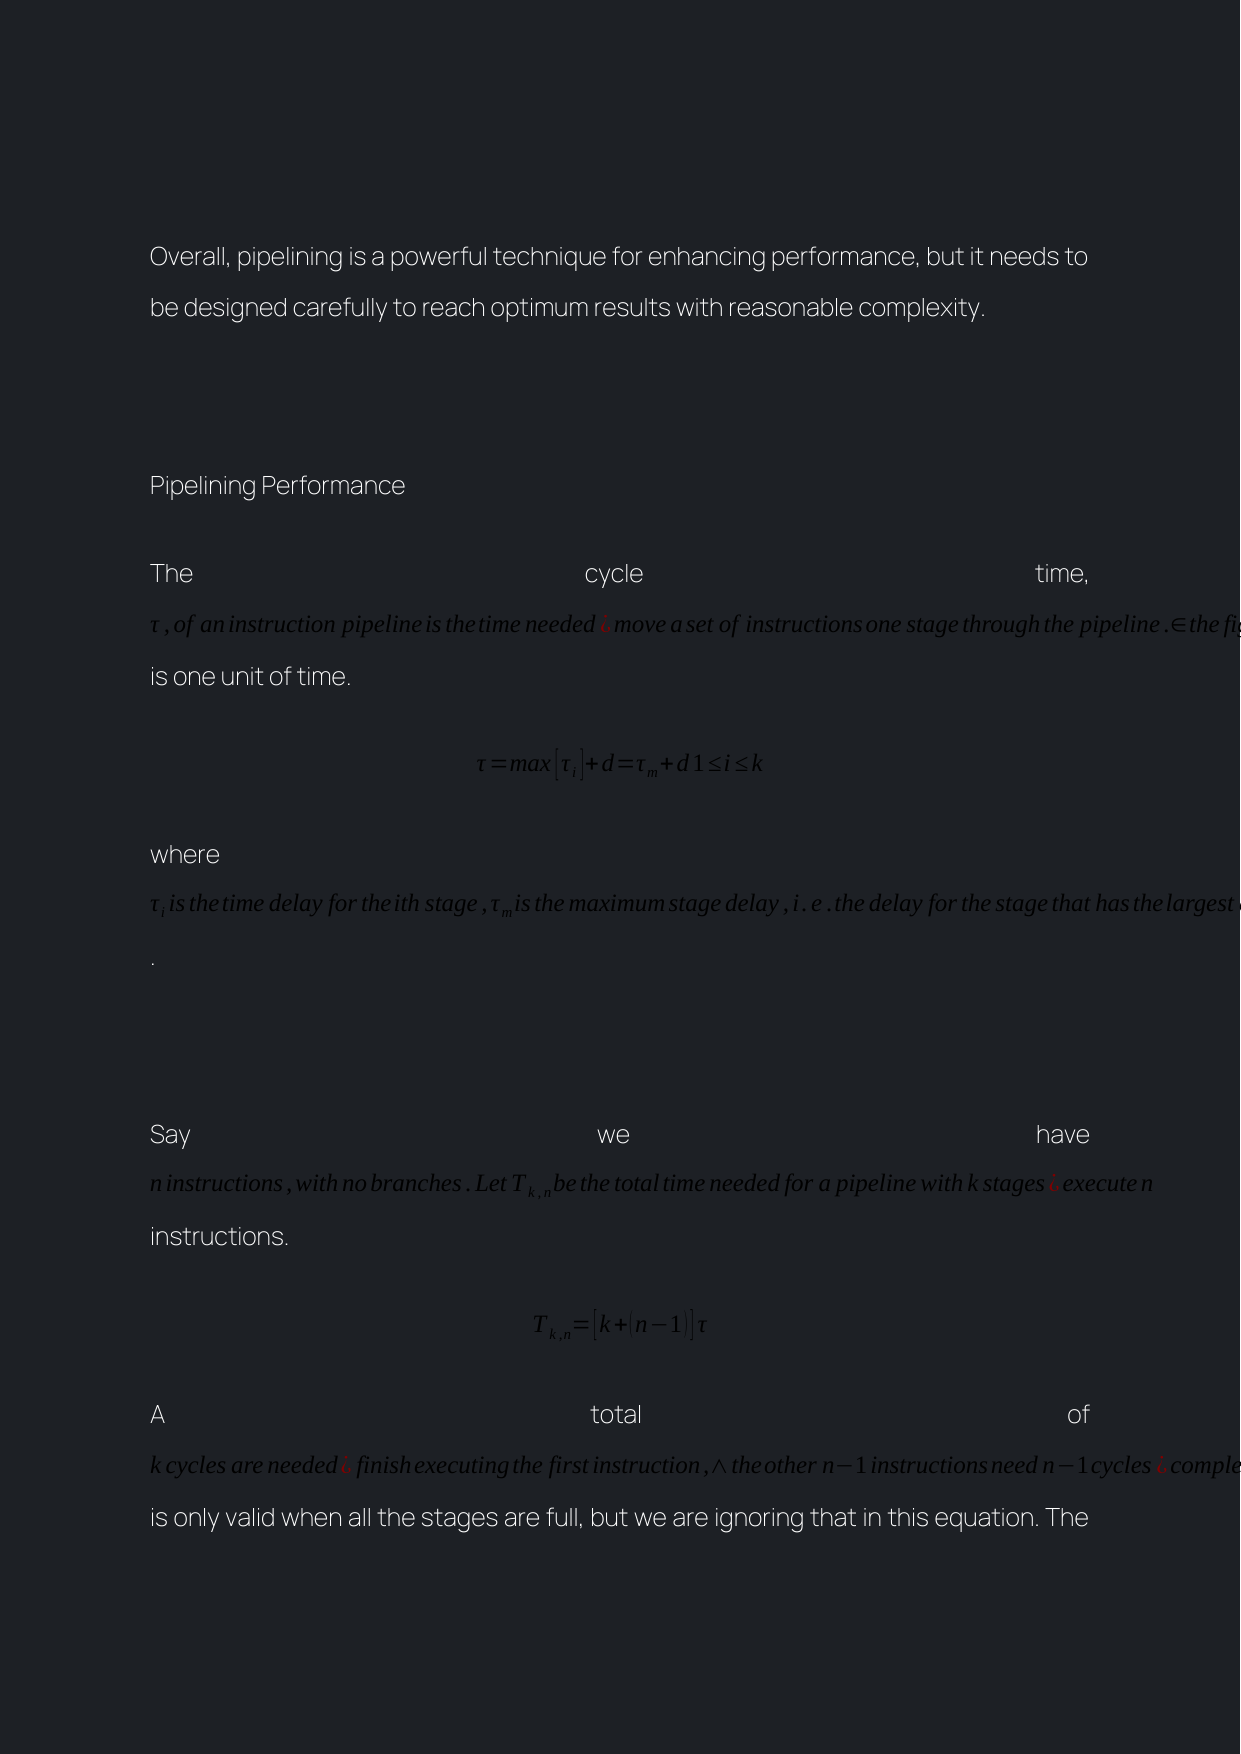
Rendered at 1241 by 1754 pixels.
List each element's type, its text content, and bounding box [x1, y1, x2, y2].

subtitle Pipelining Performance [150, 467, 1090, 502]
text where . [150, 837, 1090, 973]
text Say we have instructions. [150, 1117, 1090, 1253]
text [150, 1397, 1090, 1533]
text Overall, pipelining is a powerful technique for enhancing performance, but it needs to be designed carefully to reach optimum results with reasonable complexity. [150, 239, 1090, 324]
text The cycle time, is one unit of time. [150, 556, 1090, 693]
